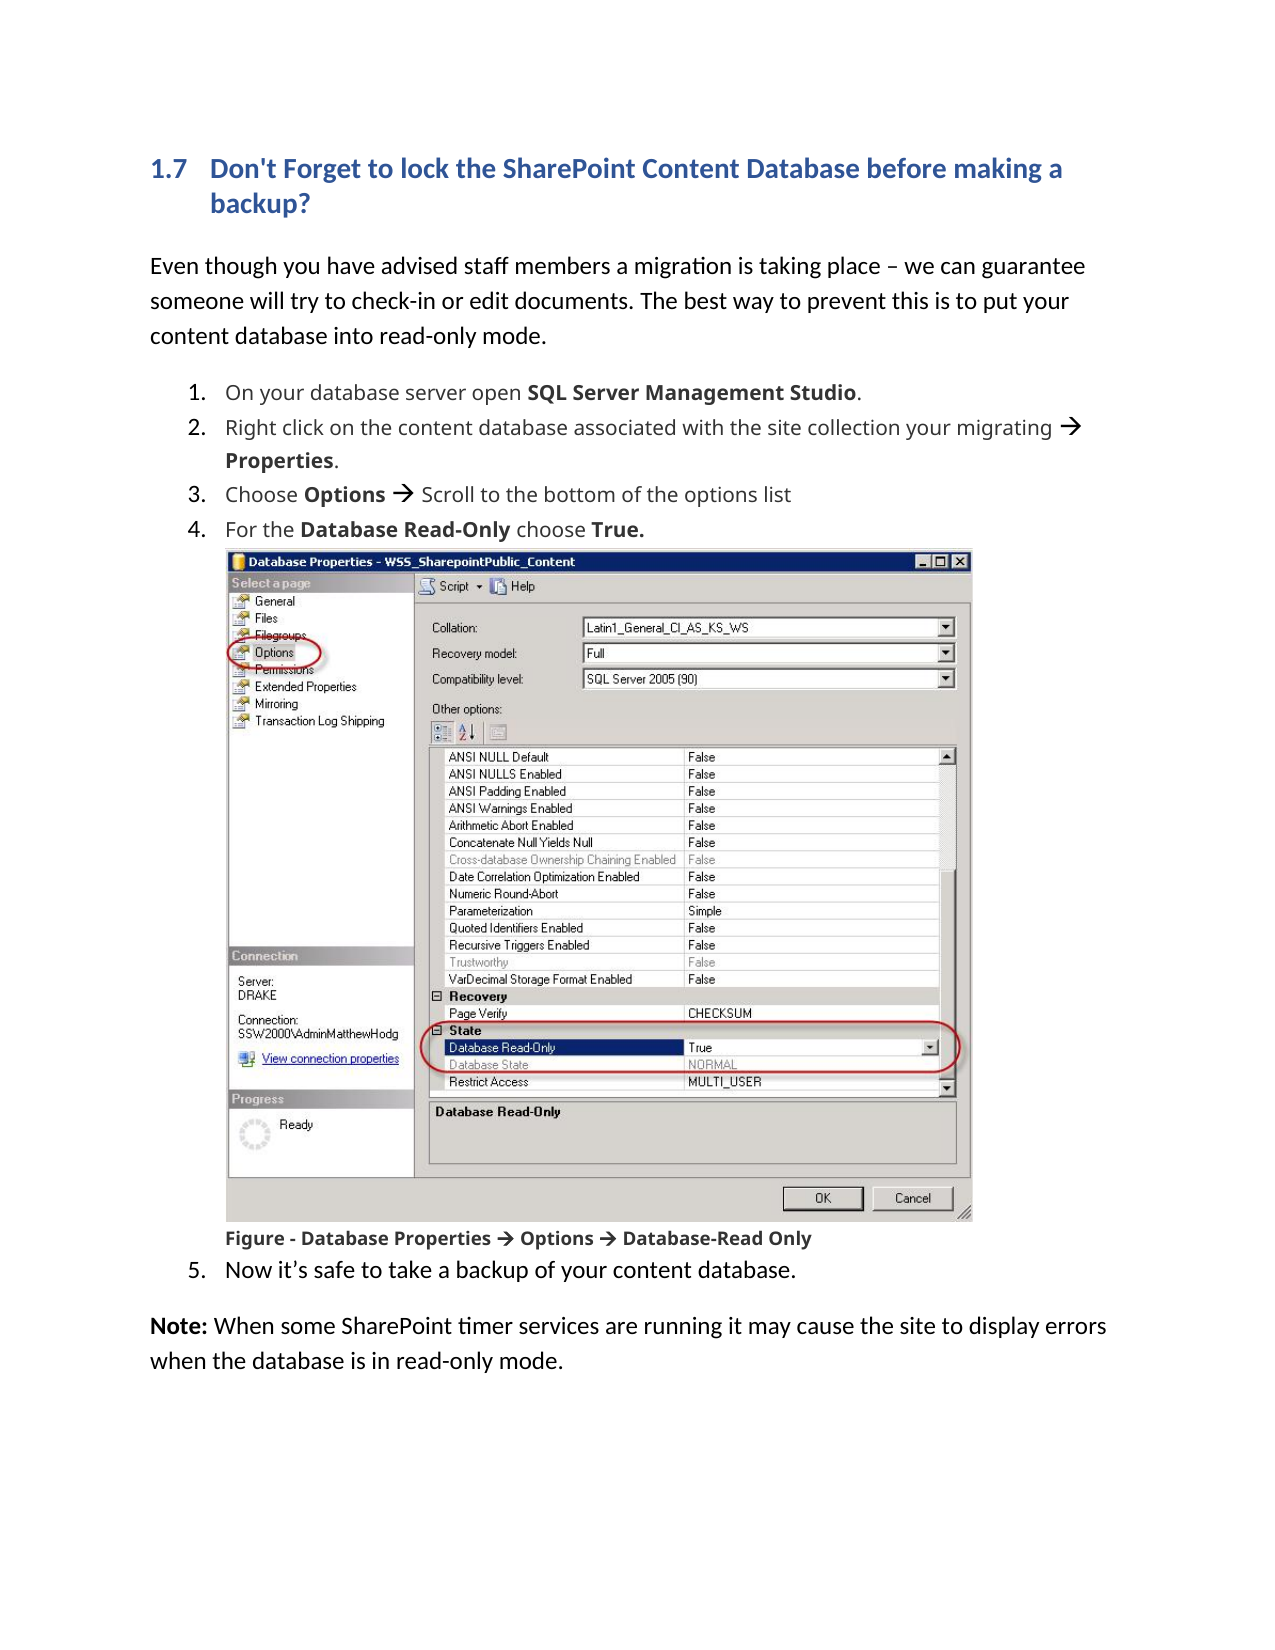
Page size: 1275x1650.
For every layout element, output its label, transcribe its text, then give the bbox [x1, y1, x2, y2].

picture [225, 548, 973, 1222]
subtitle Don't Forget to lock the SharePoint Content Database before making a backup? [150, 150, 1125, 221]
list Now it’s safe to take a backup of your content database. [187, 1254, 1125, 1285]
list Choose Options Scroll to the bottom of the options list [187, 478, 1125, 509]
text Note: When some SharePoint timer services are running it may cause the site to display errors when the database is in read-only mode. [150, 1310, 1125, 1376]
text Even though you have advised staff members a migration is taking place – we can guarantee someone will try to check-in or edit documents. The best way to prevent this is to put your content database into read-only mode. [150, 250, 1125, 351]
list On your database server open SQL Server Management Studio. [187, 376, 1125, 407]
list Right click on the content database associated with the site collection your migrating Properties. [187, 411, 1125, 474]
